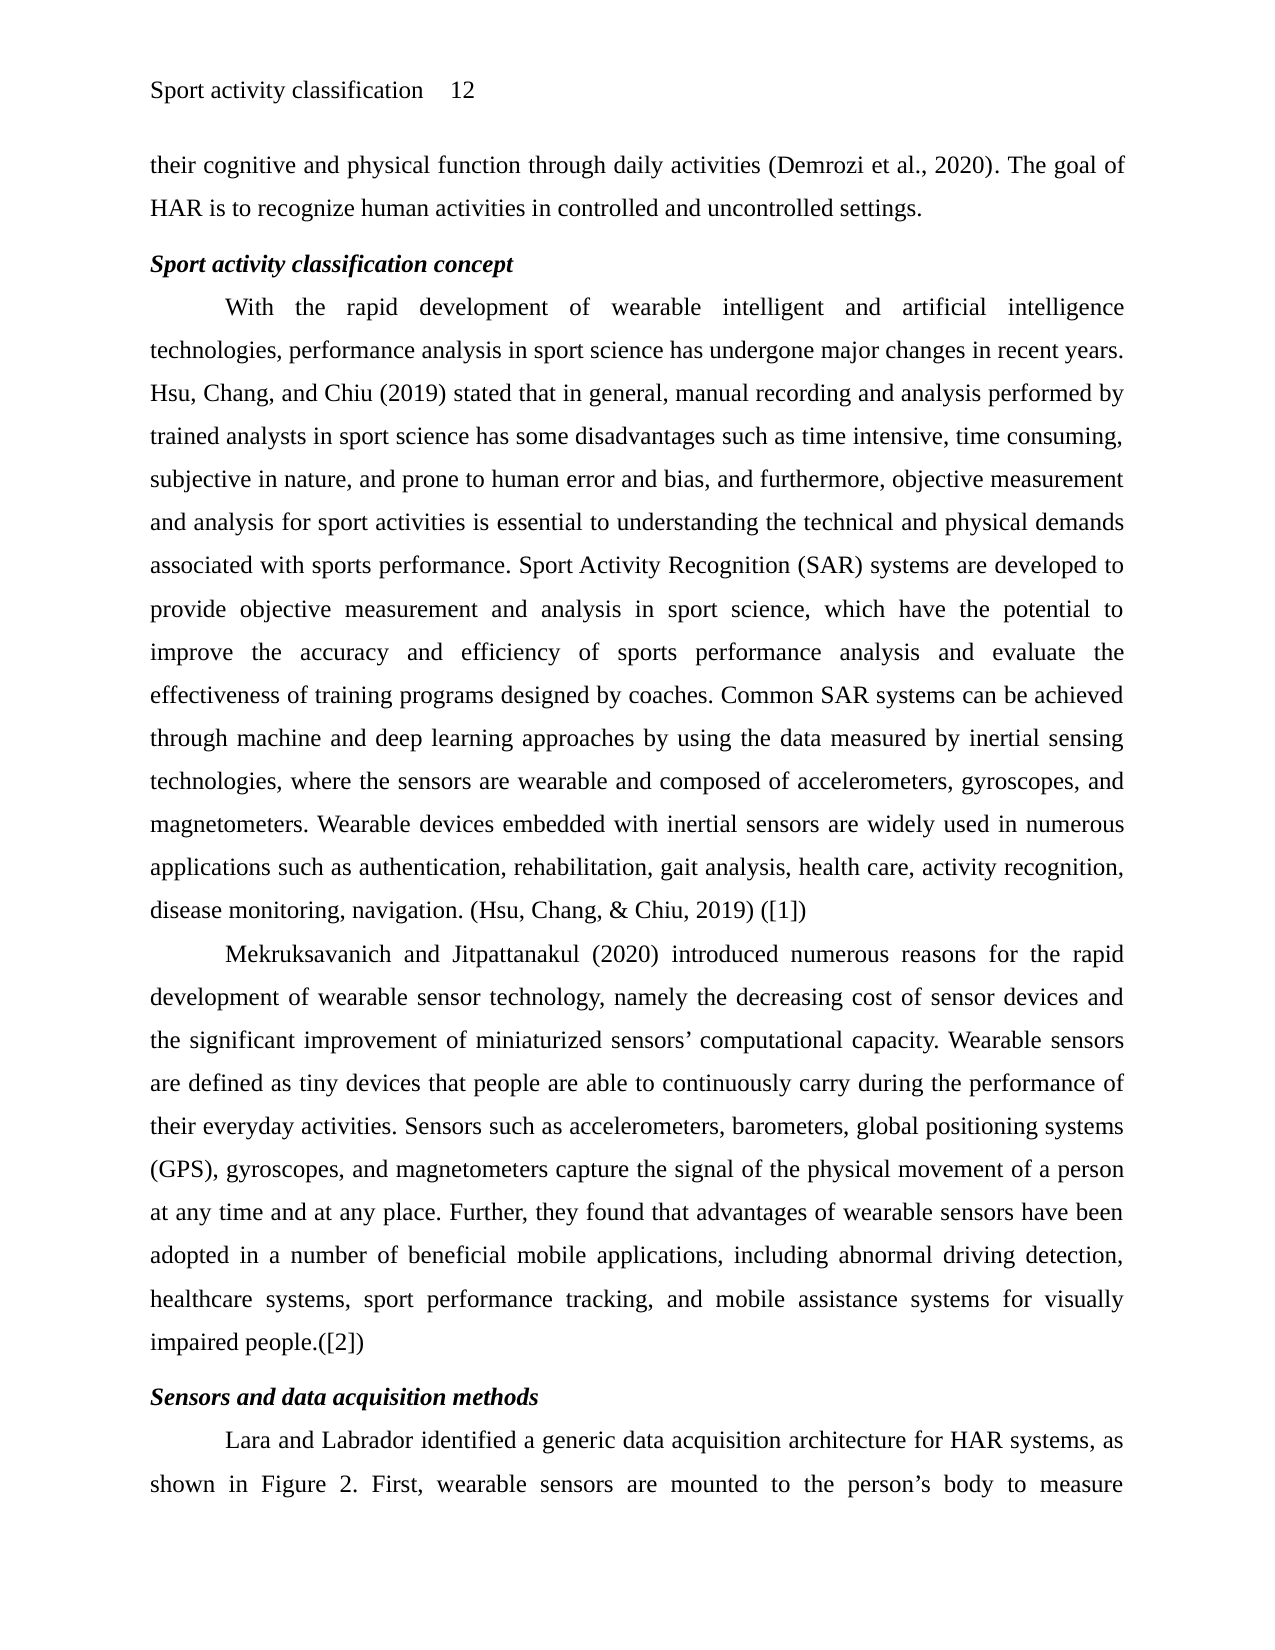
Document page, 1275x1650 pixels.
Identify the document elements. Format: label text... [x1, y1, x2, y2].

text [150, 1426, 1125, 1497]
subtitle Sport activity classification concept [150, 249, 1125, 277]
text With the rapid development of wearable intelligent and artificial intelligence technologies, performance analysis in sport science has undergone major changes in recent years. Hsu, Chang, and Chiu (2019) stated that in general, manual recording and analysis performed by trained analysts in sport science has some disadvantages such as time intensive, time consuming, subjective in nature, and prone to human error and bias, and furthermore, objective measurement and analysis for sport activities is essential to understanding the technical and physical demands associated with sports performance. Sport Activity Recognition (SAR) systems are developed to provide objective measurement and analysis in sport science, which have the potential to improve the accuracy and efficiency of sports performance analysis and evaluate the effectiveness of training programs designed by coaches. Common SAR systems can be achieved through machine and deep learning approaches by using the data measured by inertial sensing technologies, where the sensors are wearable and composed of accelerometers, gyroscopes, and magnetometers. Wearable devices embedded with inertial sensors are widely used in numerous applications such as authentication, rehabilitation, gait analysis, health care, activity recognition, disease monitoring, navigation. (Hsu, Chang, & Chiu, 2019) ([1]) [150, 292, 1125, 924]
text Mekruksavanich and Jitpattanakul (2020) introduced numerous reasons for the rapid development of wearable sensor technology, namely the decreasing cost of sensor devices and the significant improvement of miniaturized sensors’ computational capacity. Wearable sensors are defined as tiny devices that people are able to continuously carry during the performance of their everyday activities. Sensors such as accelerometers, barometers, global positioning systems (GPS), gyroscopes, and magnetometers capture the signal of the physical movement of a person at any time and at any place. Further, they found that advantages of wearable sensors have been adopted in a number of beneficial mobile applications, including abnormal driving detection, healthcare systems, sport performance tracking, and mobile assistance systems for visually impaired people.([2]) [150, 939, 1125, 1356]
subtitle Sensors and data acquisition methods [150, 1382, 1125, 1411]
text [150, 150, 1125, 222]
